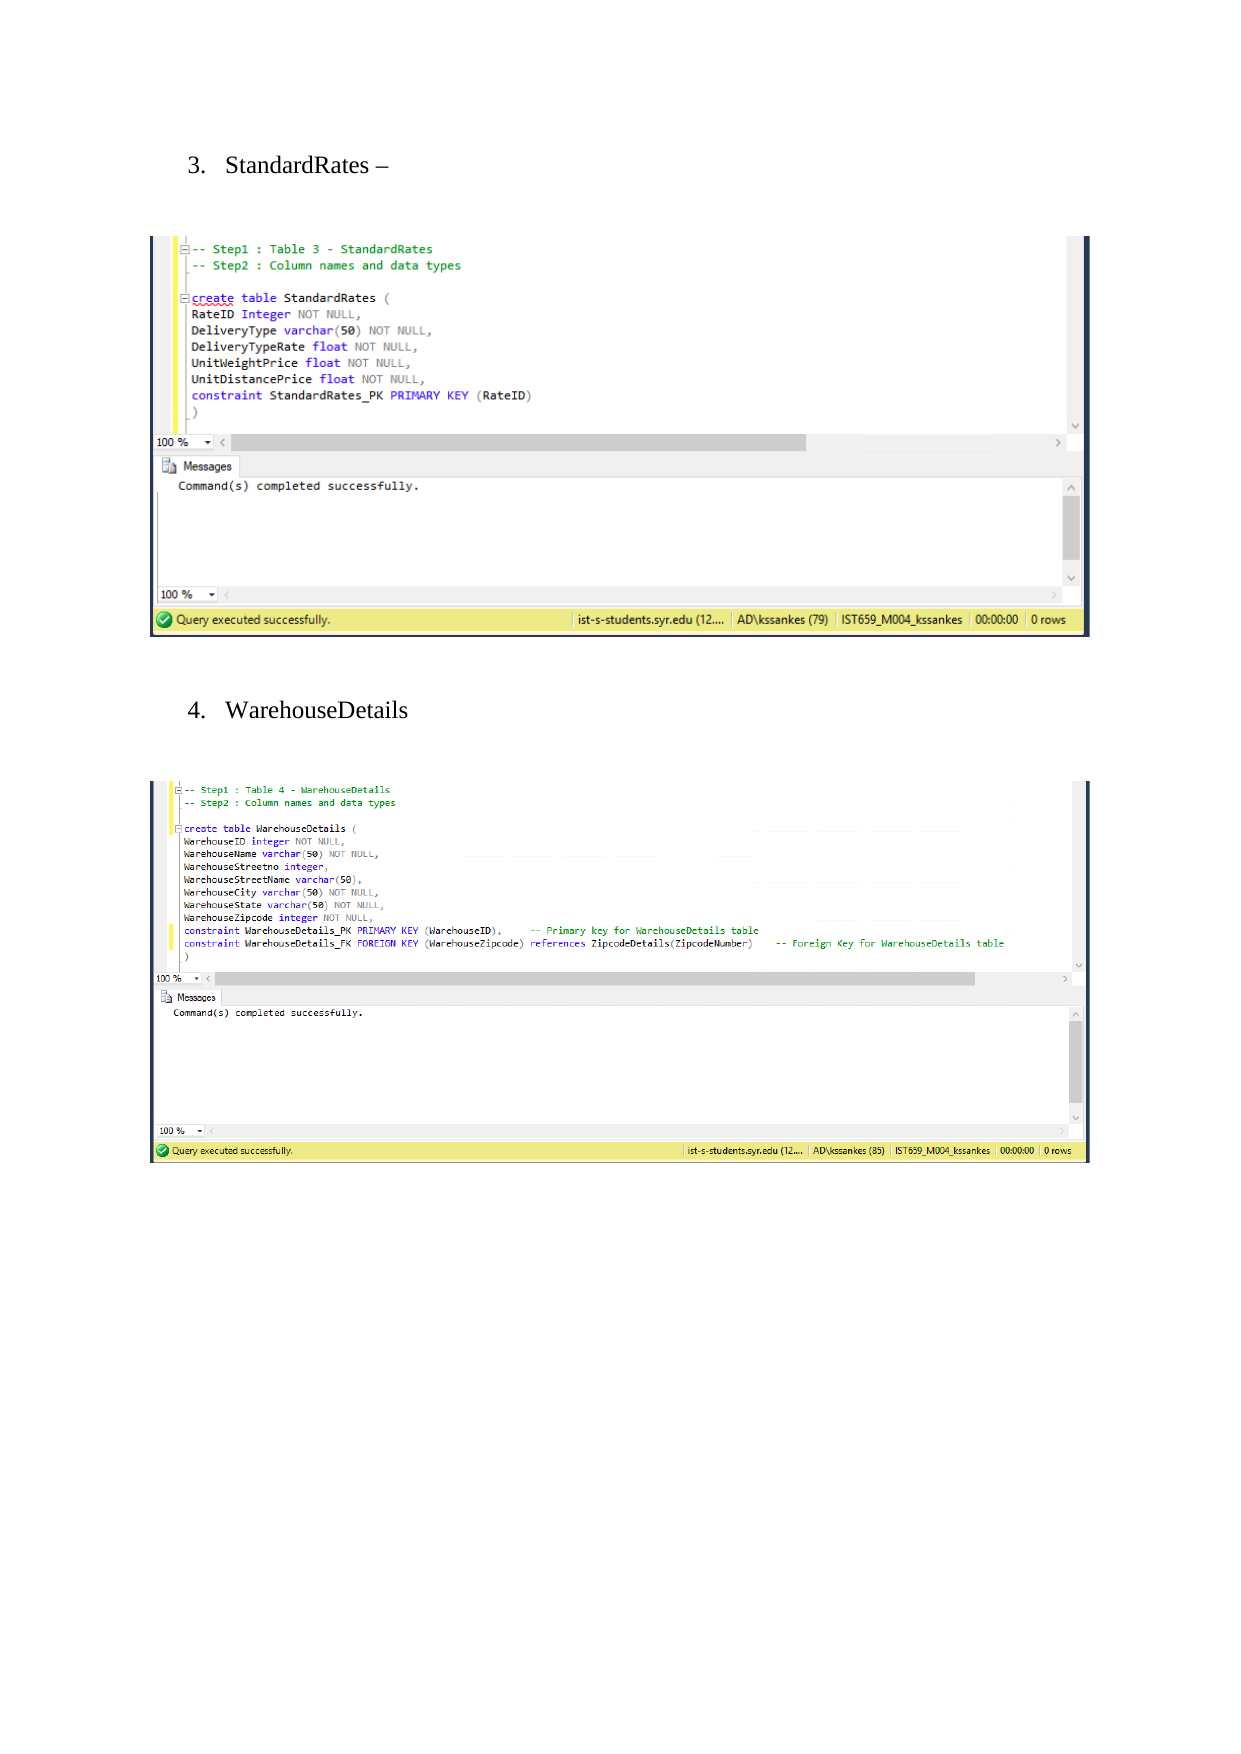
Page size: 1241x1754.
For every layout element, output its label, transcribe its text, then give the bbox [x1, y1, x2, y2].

picture [150, 236, 1090, 637]
list StandardRates – [187, 150, 1090, 179]
picture [150, 781, 1090, 1163]
list WarehouseDetails [187, 695, 1090, 724]
